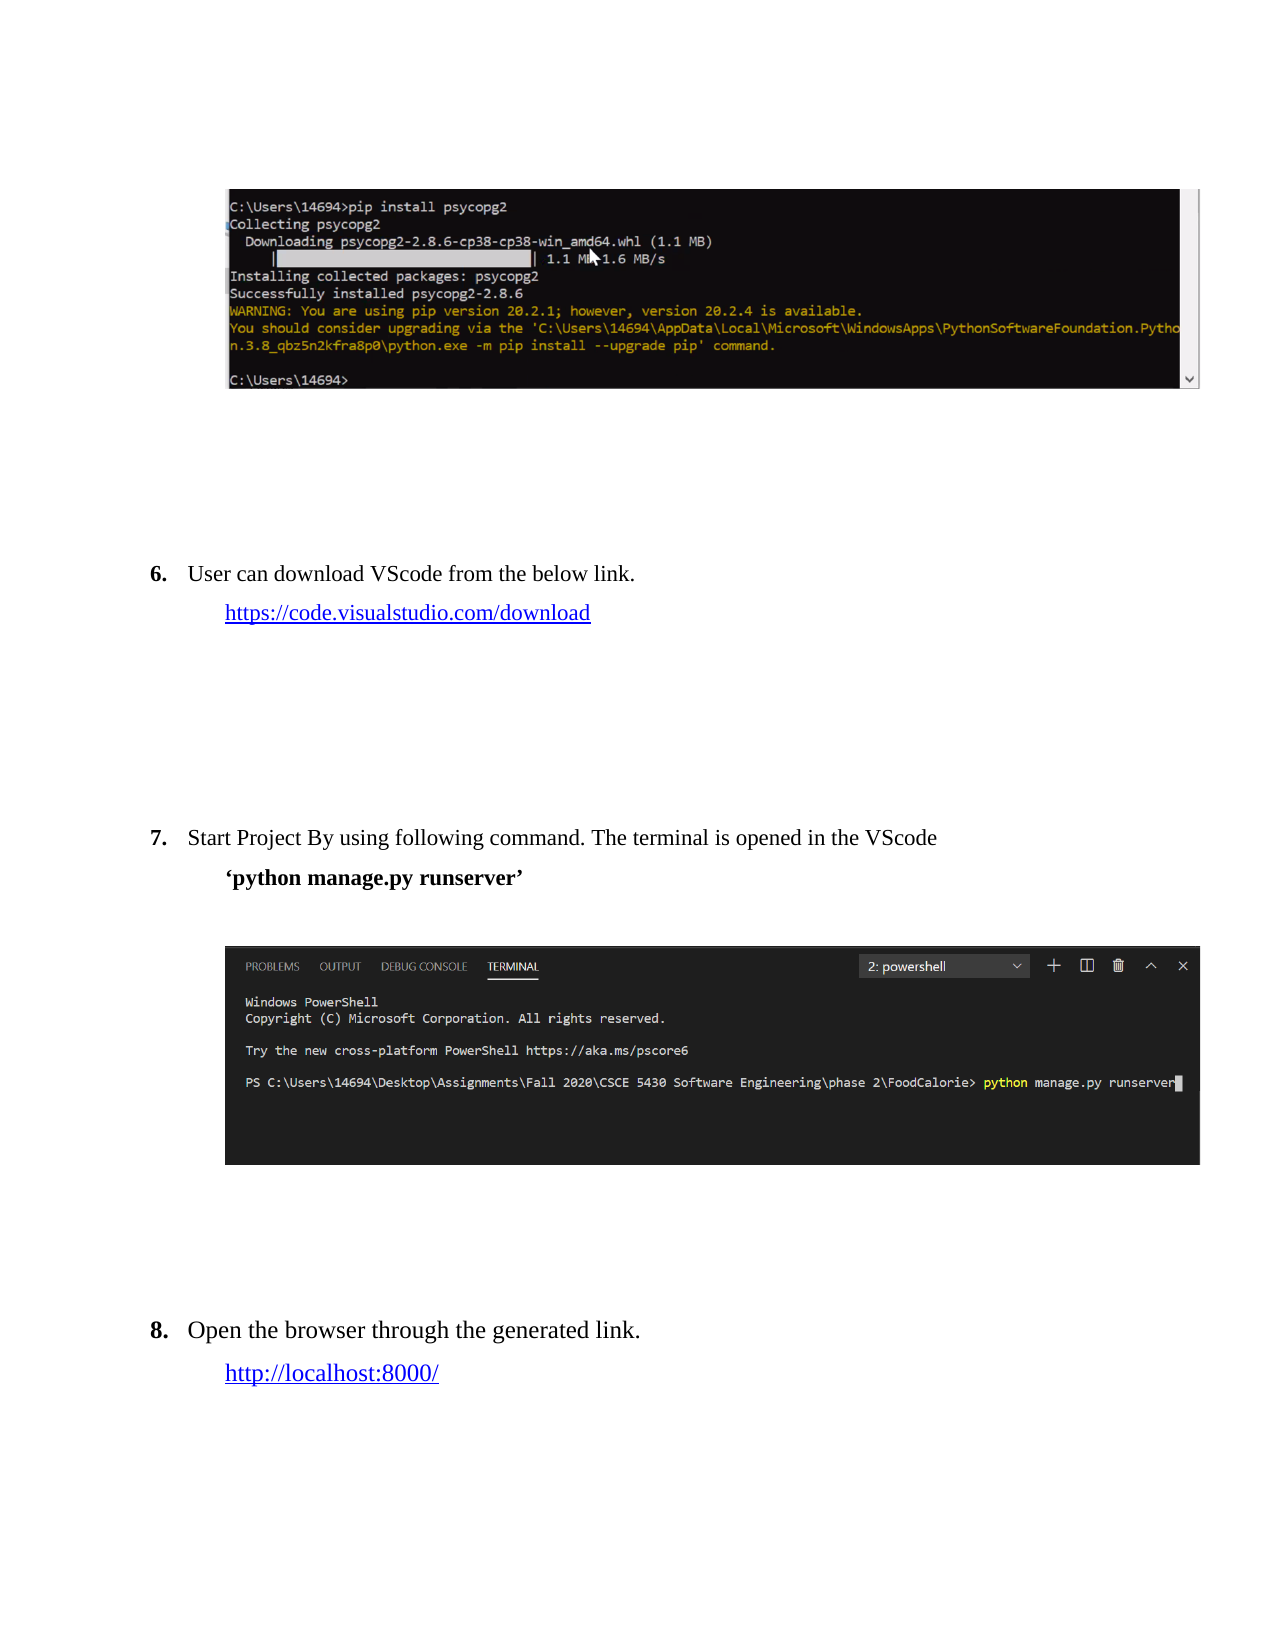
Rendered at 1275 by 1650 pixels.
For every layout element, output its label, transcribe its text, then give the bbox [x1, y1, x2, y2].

picture [225, 189, 1200, 389]
picture [225, 946, 1200, 1165]
list ‘python manage.py runserver’ [225, 863, 1125, 890]
list https://code.visualstudio.com/download [225, 599, 1125, 626]
list Start Project By using following command. The terminal is opened in the VScode [150, 824, 1125, 850]
list User can download VScode from the below link. [150, 560, 1125, 586]
list http://localhost:8000/ [225, 1358, 1125, 1387]
list Open the browser through the generated link. [150, 1315, 1125, 1344]
